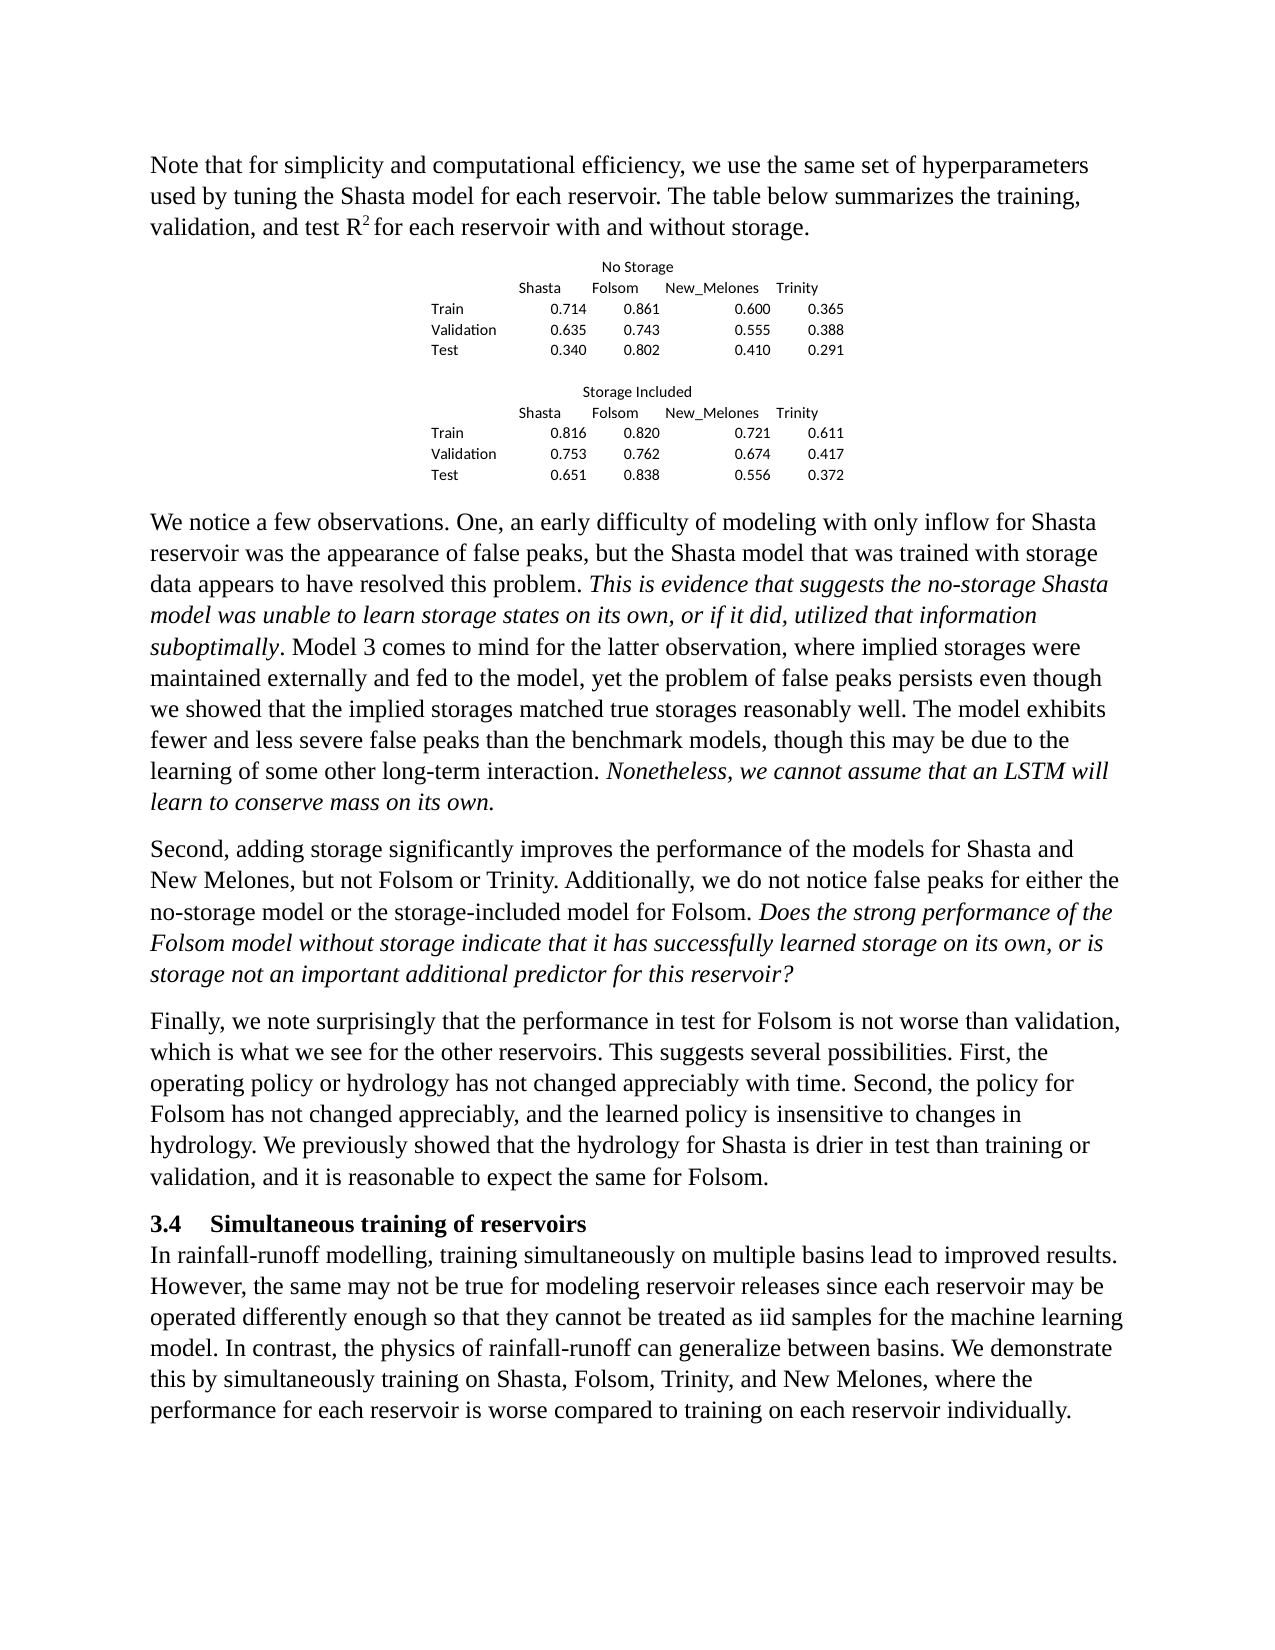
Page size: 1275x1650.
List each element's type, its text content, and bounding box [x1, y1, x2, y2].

text Second, adding storage significantly improves the performance of the models for Shasta and New Melones, but not Folsom or Trinity. Additionally, we do not notice false peaks for either the no-storage model or the storage-included model for Folsom. Does the strong performance of the Folsom model without storage indicate that it has successfully learned storage on its own, or is storage not an important additional predictor for this reservoir? [150, 834, 1125, 987]
text We notice a few observations. One, an early difficulty of modeling with only inflow for Shasta reservoir was the appearance of false peaks, but the Shasta model that was trained with storage data appears to have resolved this problem. This is evidence that suggests the no-storage Shasta model was unable to learn storage states on its own, or if it did, utilized that information suboptimally. Model 3 comes to mind for the latter observation, where implied storages were maintained externally and fed to the model, yet the problem of false peaks persists even though we showed that the implied storages matched true storages reasonably well. The model exhibits fewer and less severe false peaks than the benchmark models, though this may be due to the learning of some other long-term interaction. Nonetheless, we cannot assume that an LSTM will learn to conserve mass on its own. [150, 507, 1125, 816]
subtitle Simultaneous training of reservoirs [150, 1209, 1125, 1238]
text Finally, we note surprisingly that the performance in test for Folsom is not worse than validation, which is what we see for the other reservoirs. This suggests several possibilities. First, the operating policy or hydrology has not changed appreciably with time. Second, the policy for Folsom has not changed appreciably, and the learned policy is insensitive to changes in hydrology. We previously showed that the hydrology for Shasta is drier in test than training or validation, and it is reasonable to expect the same for Folsom. [150, 1006, 1125, 1190]
text Note that for simplicity and computational efficiency, we use the same set of hyperparameters used by tuning the Shasta model for each reservoir. The table below summarizes the training, validation, and test R2 for each reservoir with and without storage. [150, 150, 1125, 241]
text In rainfall-runoff modelling, training simultaneously on multiple basins lead to improved results. However, the same may not be true for modeling reservoir releases since each reservoir may be operated differently enough so that they cannot be treated as iid samples for the machine learning model. In contrast, the physics of rainfall-runoff can generalize between basins. We demonstrate this by simultaneously training on Shasta, Folsom, Trinity, and New Melones, where the performance for each reservoir is worse compared to training on each reservoir individually. [150, 1240, 1125, 1424]
